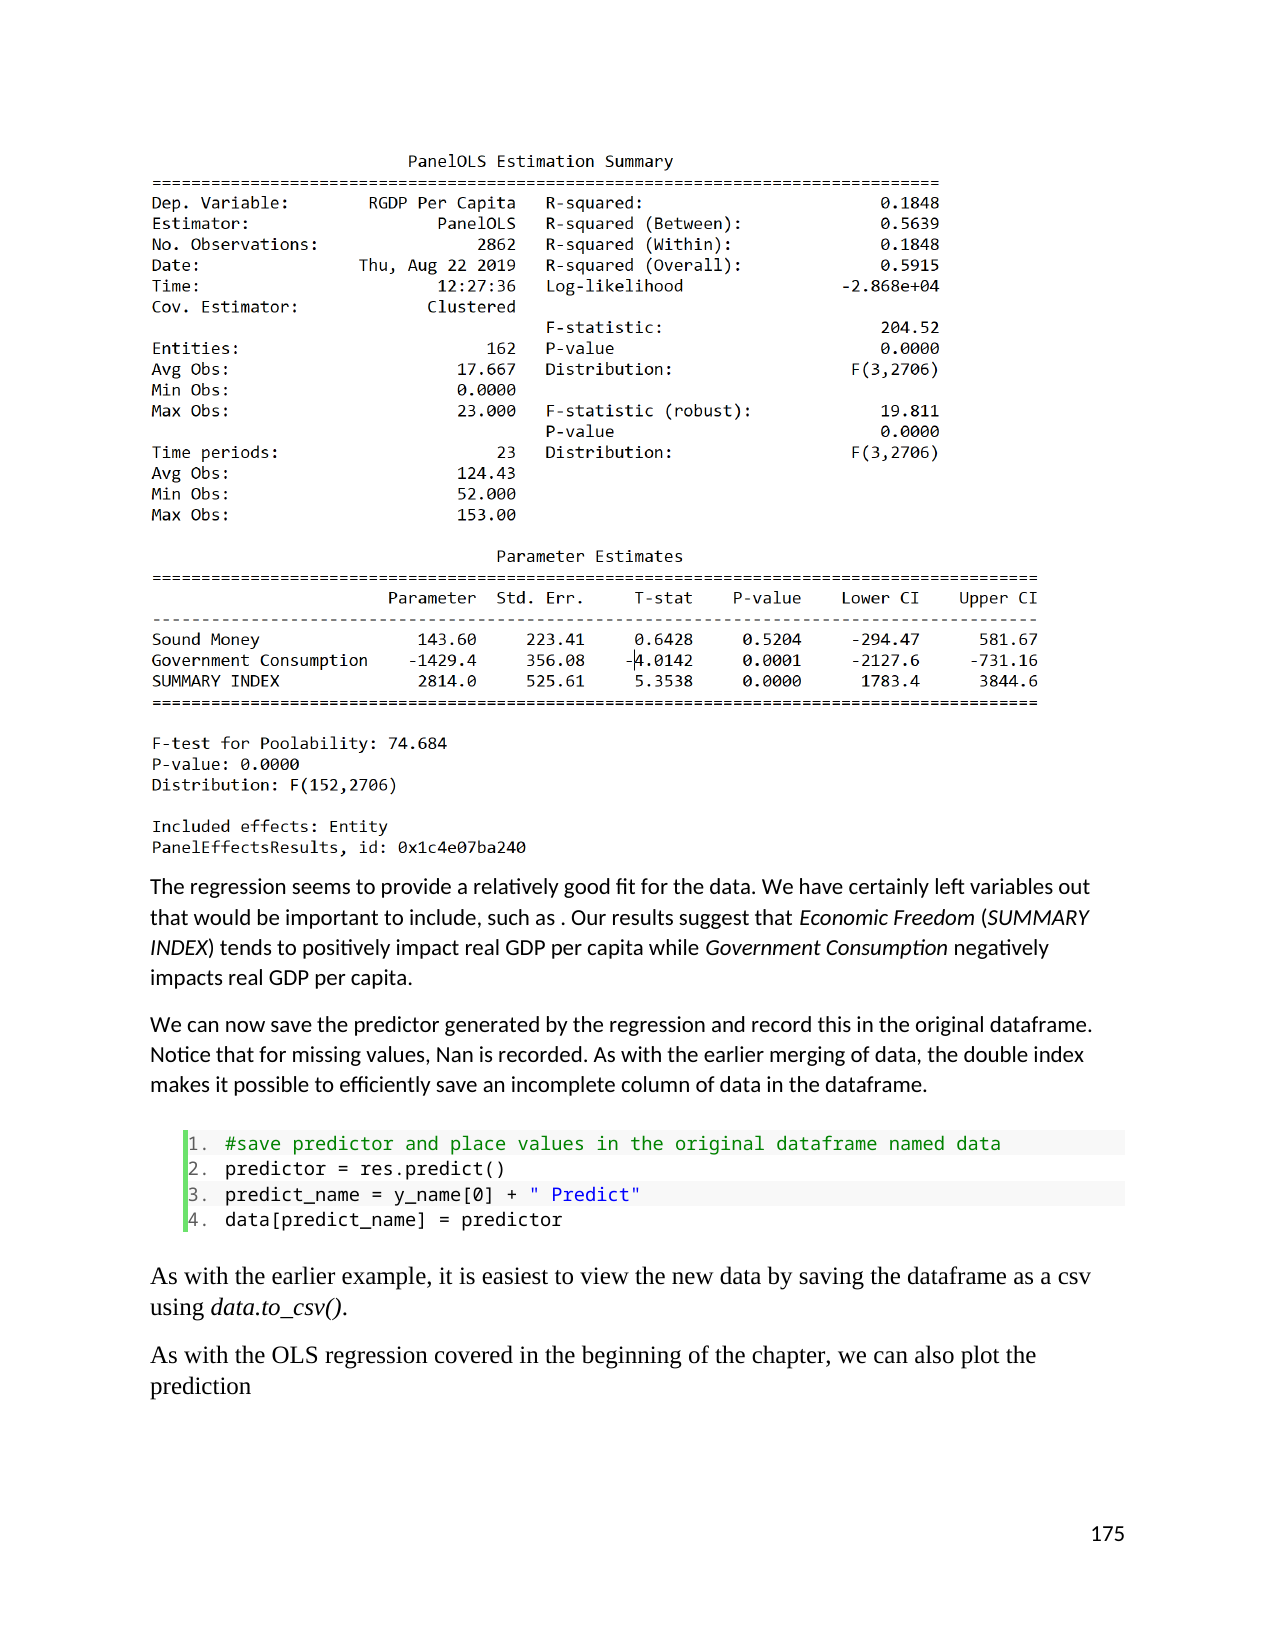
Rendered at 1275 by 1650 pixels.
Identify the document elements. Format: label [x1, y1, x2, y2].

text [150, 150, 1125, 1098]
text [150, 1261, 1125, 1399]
picture [150, 150, 1060, 871]
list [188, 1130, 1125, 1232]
